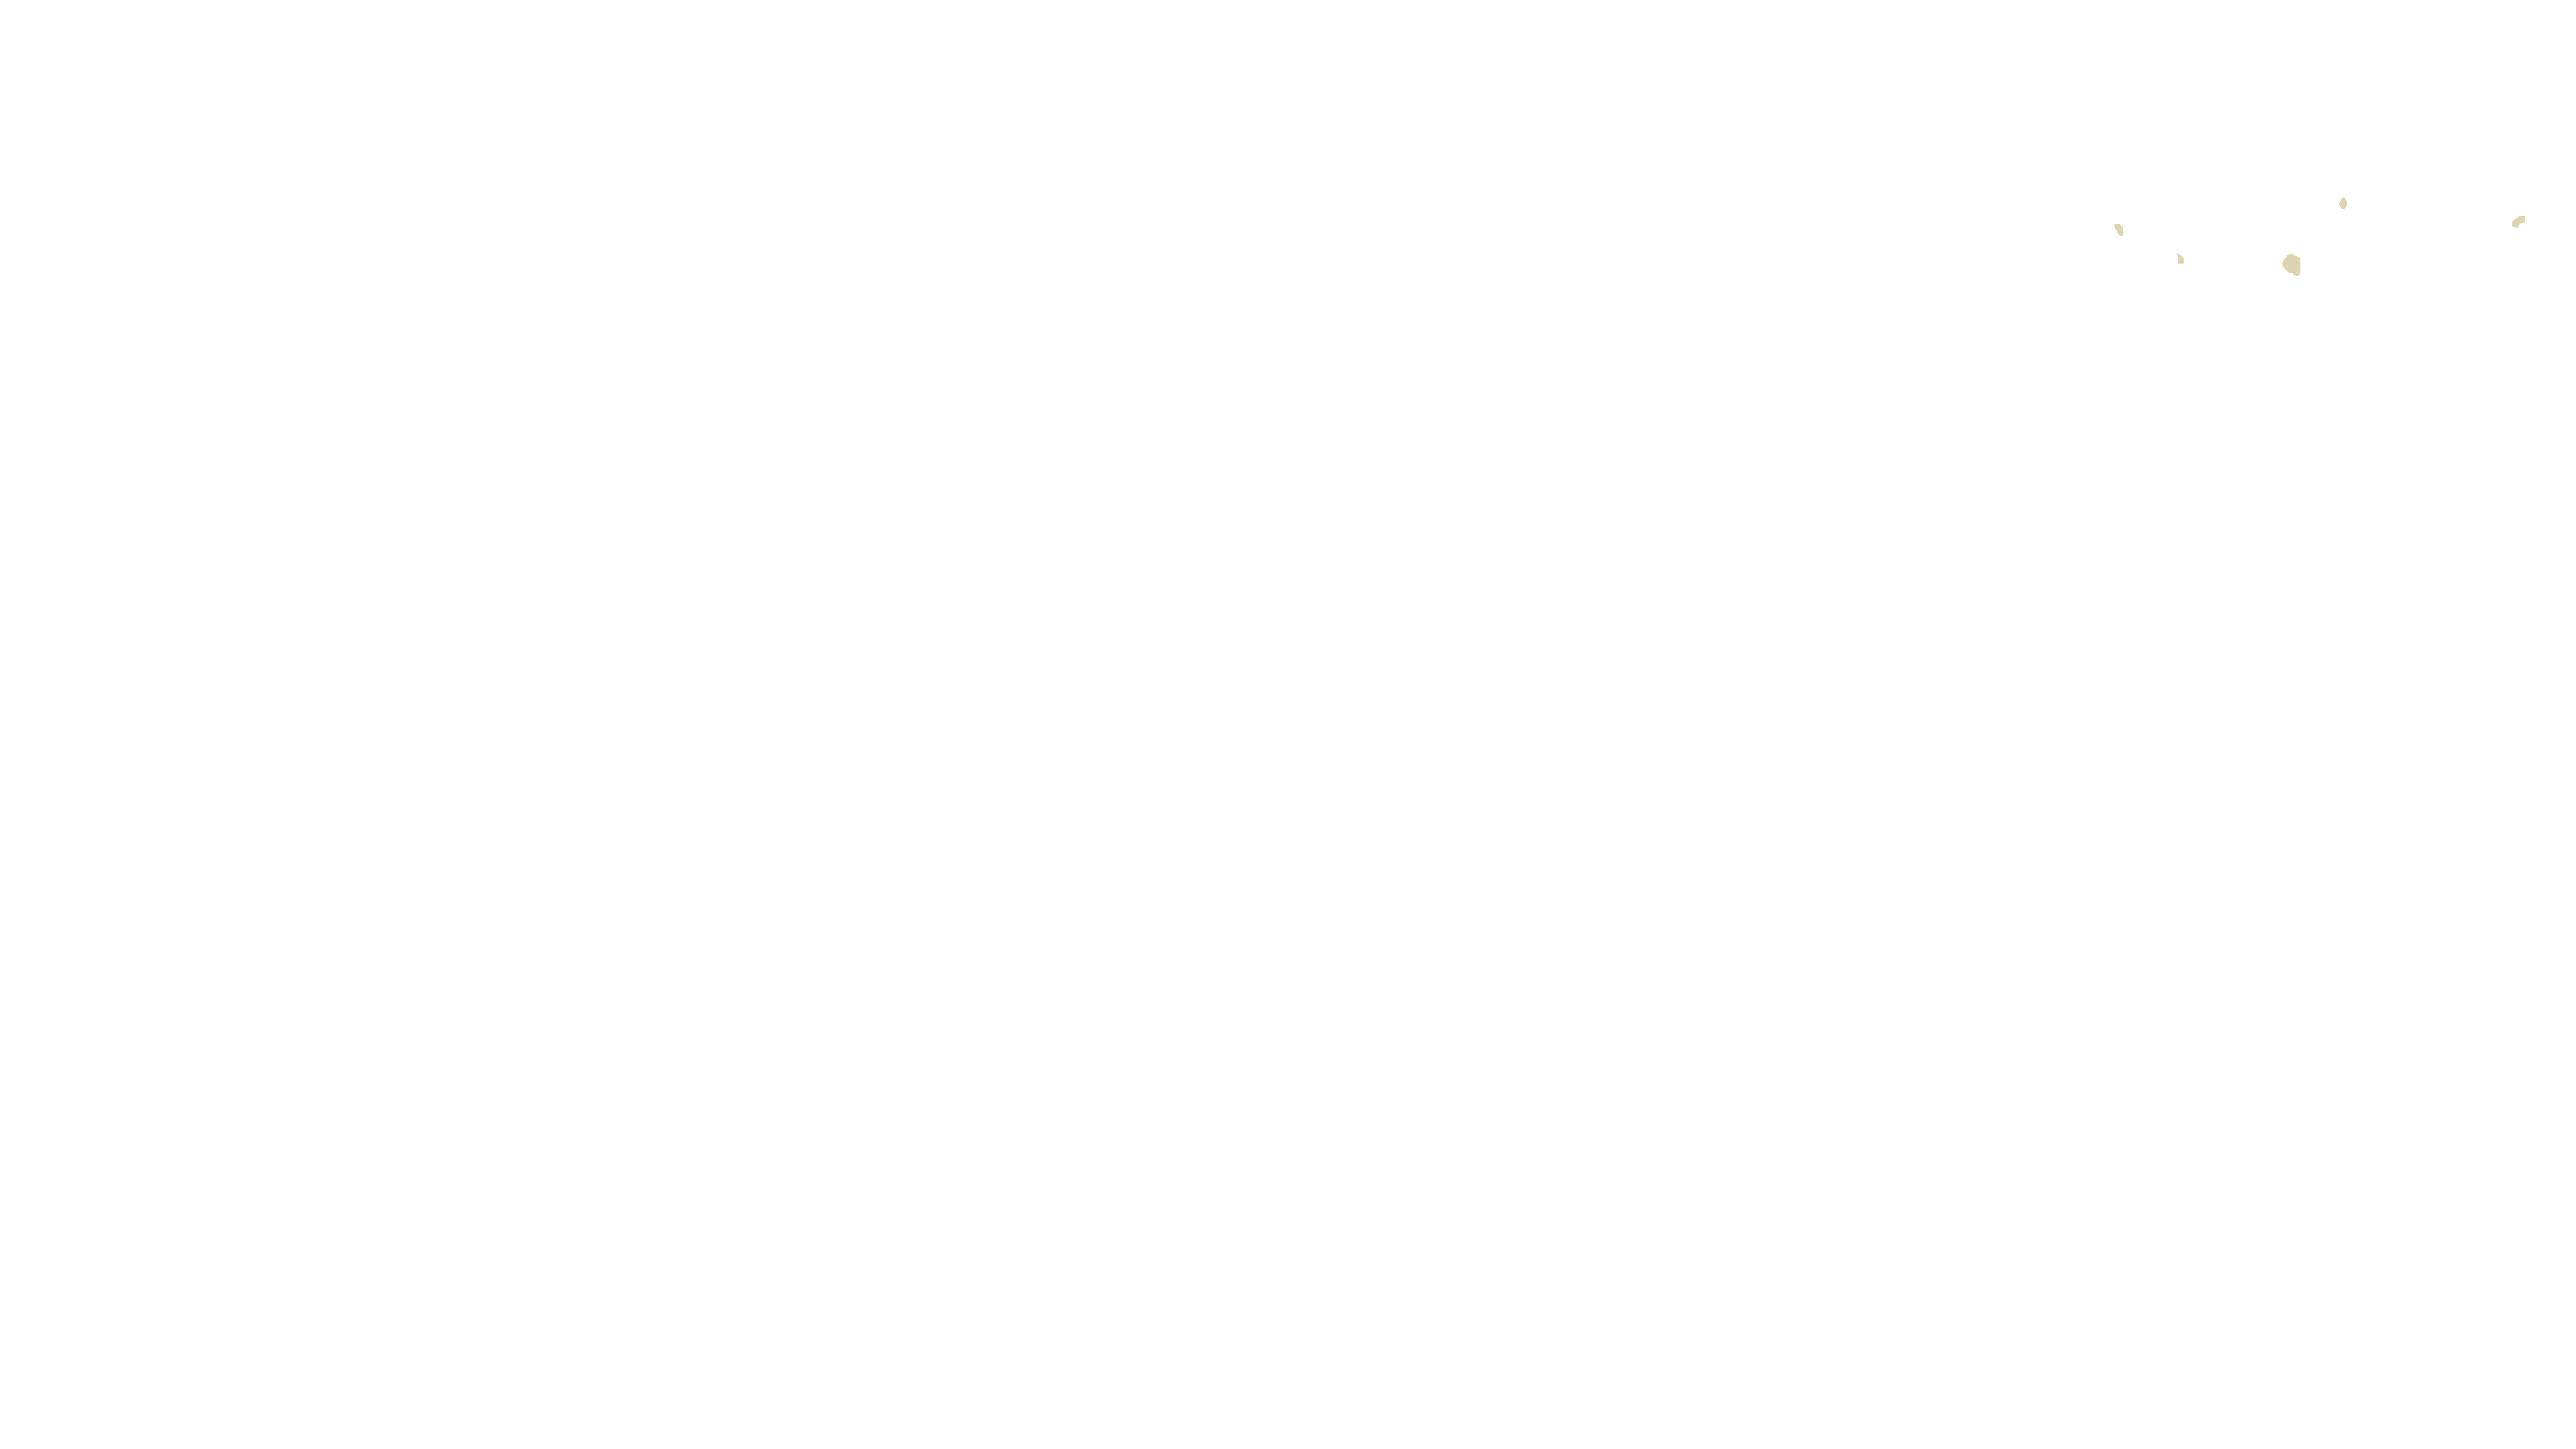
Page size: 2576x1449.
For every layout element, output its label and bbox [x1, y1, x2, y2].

picture [2114, 224, 2124, 236]
picture [2512, 216, 2526, 228]
picture [2282, 254, 2301, 276]
